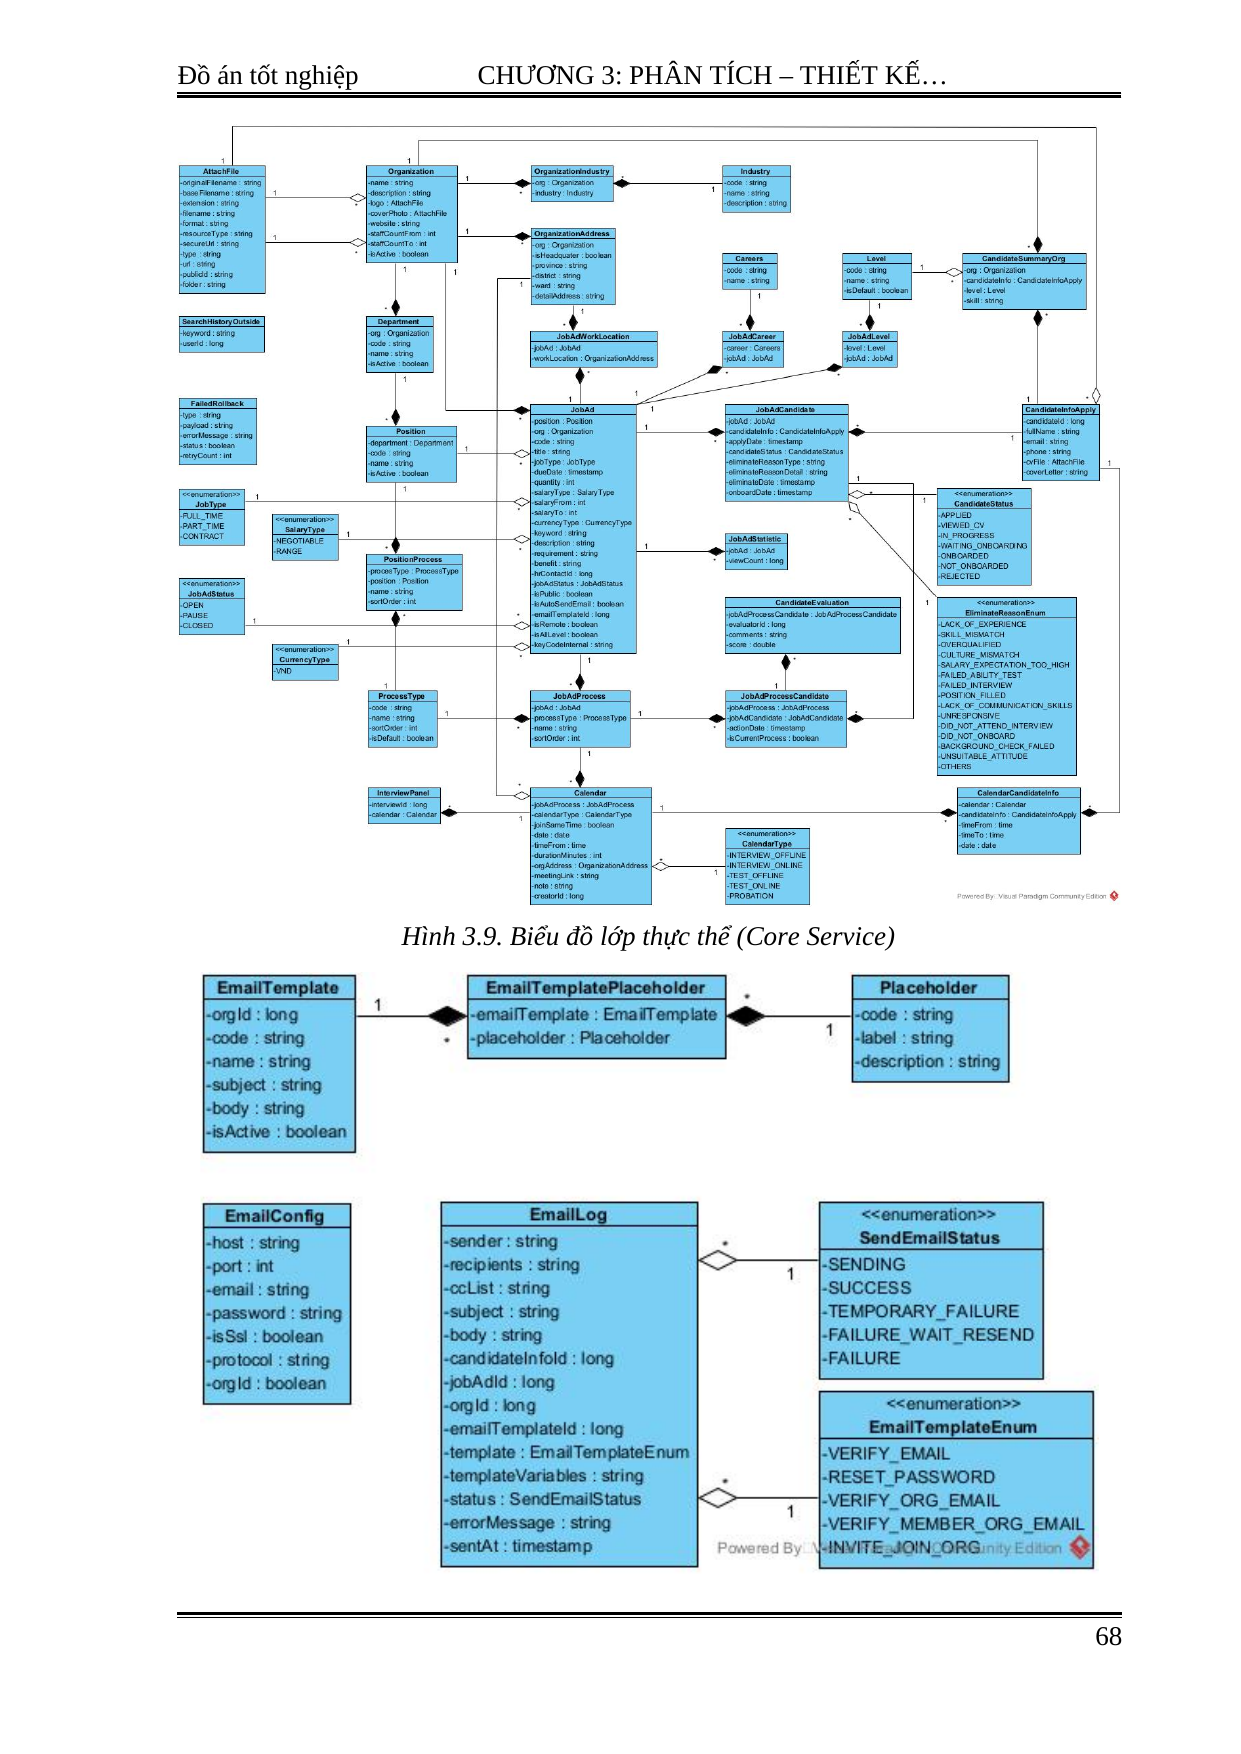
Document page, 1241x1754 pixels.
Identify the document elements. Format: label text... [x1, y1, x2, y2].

text Hình 3.9. Biểu đồ lớp thực thể (Core Service) [177, 919, 1122, 951]
picture [200, 972, 1099, 1574]
picture [177, 124, 1122, 907]
